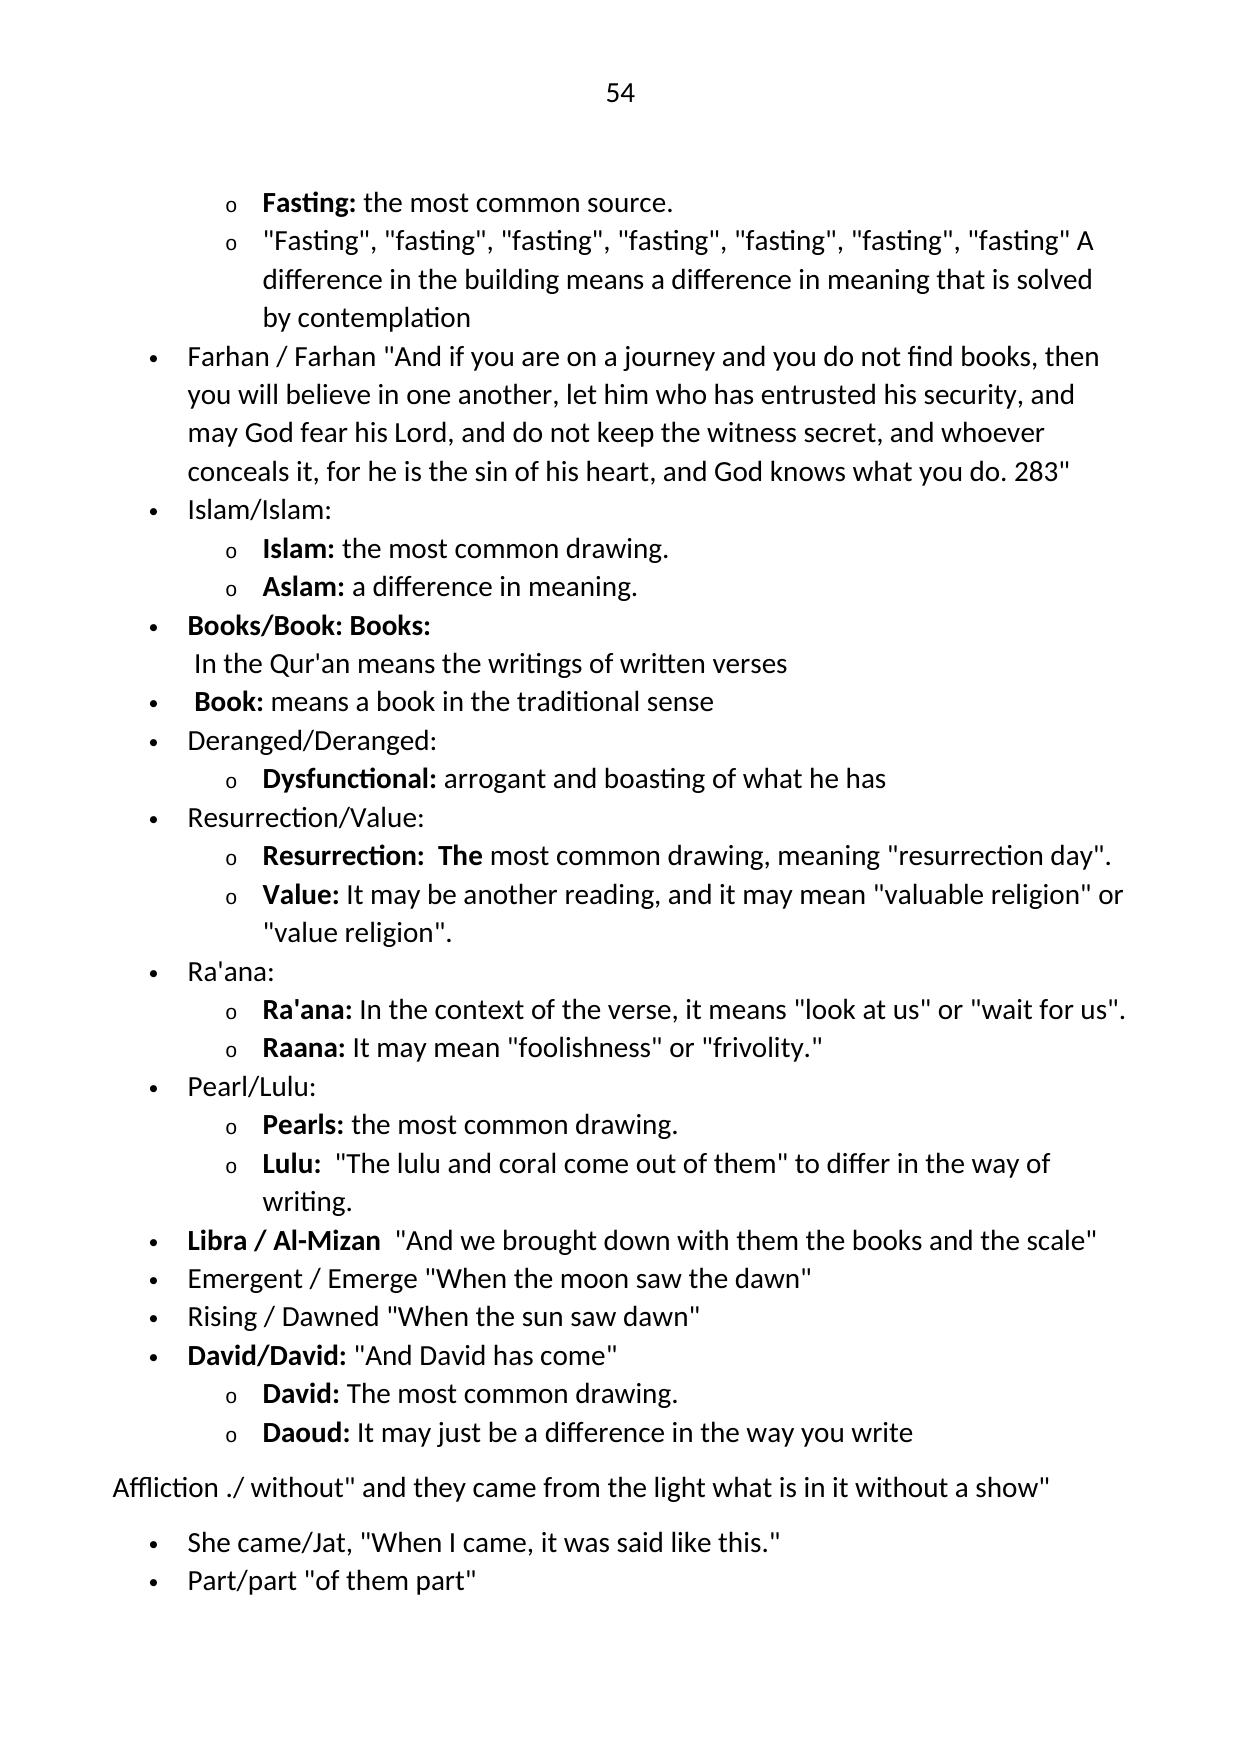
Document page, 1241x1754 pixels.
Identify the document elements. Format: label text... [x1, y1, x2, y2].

list Daoud: It may just be a difference in the way you write [225, 1414, 1128, 1449]
list Resurrection: The most common drawing, meaning "resurrection day". [225, 837, 1128, 873]
list Rising / Dawned "When the sun saw dawn" [150, 1298, 1128, 1334]
list She came/Jat, "When I came, it was said like this." [150, 1524, 1128, 1560]
list Fasting: the most common source. [225, 184, 1128, 219]
list Islam: the most common drawing. [225, 530, 1128, 565]
list Deranged/Deranged: [150, 722, 1128, 758]
list Lulu: "The lulu and coral come out of them" to differ in the way of writing. [225, 1145, 1128, 1219]
list Dysfunctional: arrogant and boasting of what he has [225, 760, 1128, 796]
list Pearl/Lulu: [150, 1068, 1128, 1103]
list David: The most common drawing. [225, 1375, 1128, 1411]
list Part/part "of them part" [150, 1562, 1128, 1598]
list David/David: "And David has come" [150, 1337, 1128, 1373]
list Resurrection/Value: [150, 799, 1128, 834]
text Affliction ./ without" and they came from the light what is in it without a show" [112, 1469, 1128, 1504]
list "Fasting", "fasting", "fasting", "fasting", "fasting", "fasting", "fasting" A difference in the building means a difference in meaning that is solved by contemplation [225, 222, 1128, 335]
list Emergent / Emerge "When the moon saw the dawn" [150, 1260, 1128, 1296]
list Islam/Islam: [150, 491, 1128, 527]
list Pearls: the most common drawing. [225, 1106, 1128, 1142]
list Libra / Al-Mizan "And we brought down with them the books and the scale" [150, 1222, 1128, 1257]
list Books/Book: Books: In the Qur'an means the writings of written verses [150, 607, 1128, 681]
list Value: It may be another reading, and it may mean "valuable religion" or "value religion". [225, 876, 1128, 950]
list Book: means a book in the traditional sense [150, 683, 1128, 719]
list Raana: It may mean "foolishness" or "frivolity." [225, 1029, 1128, 1065]
list Farhan / Farhan "And if you are on a journey and you do not find books, then you will believe in one another, let him who has entrusted his security, and may God fear his Lord, and do not keep the witness secret, and whoever conceals it, for he is the sin of his heart, and God knows what you do. 283" [150, 338, 1128, 488]
list Ra'ana: [150, 953, 1128, 988]
list Aslam: a difference in meaning. [225, 568, 1128, 604]
list Ra'ana: In the context of the verse, it means "look at us" or "wait for us". [225, 991, 1128, 1027]
